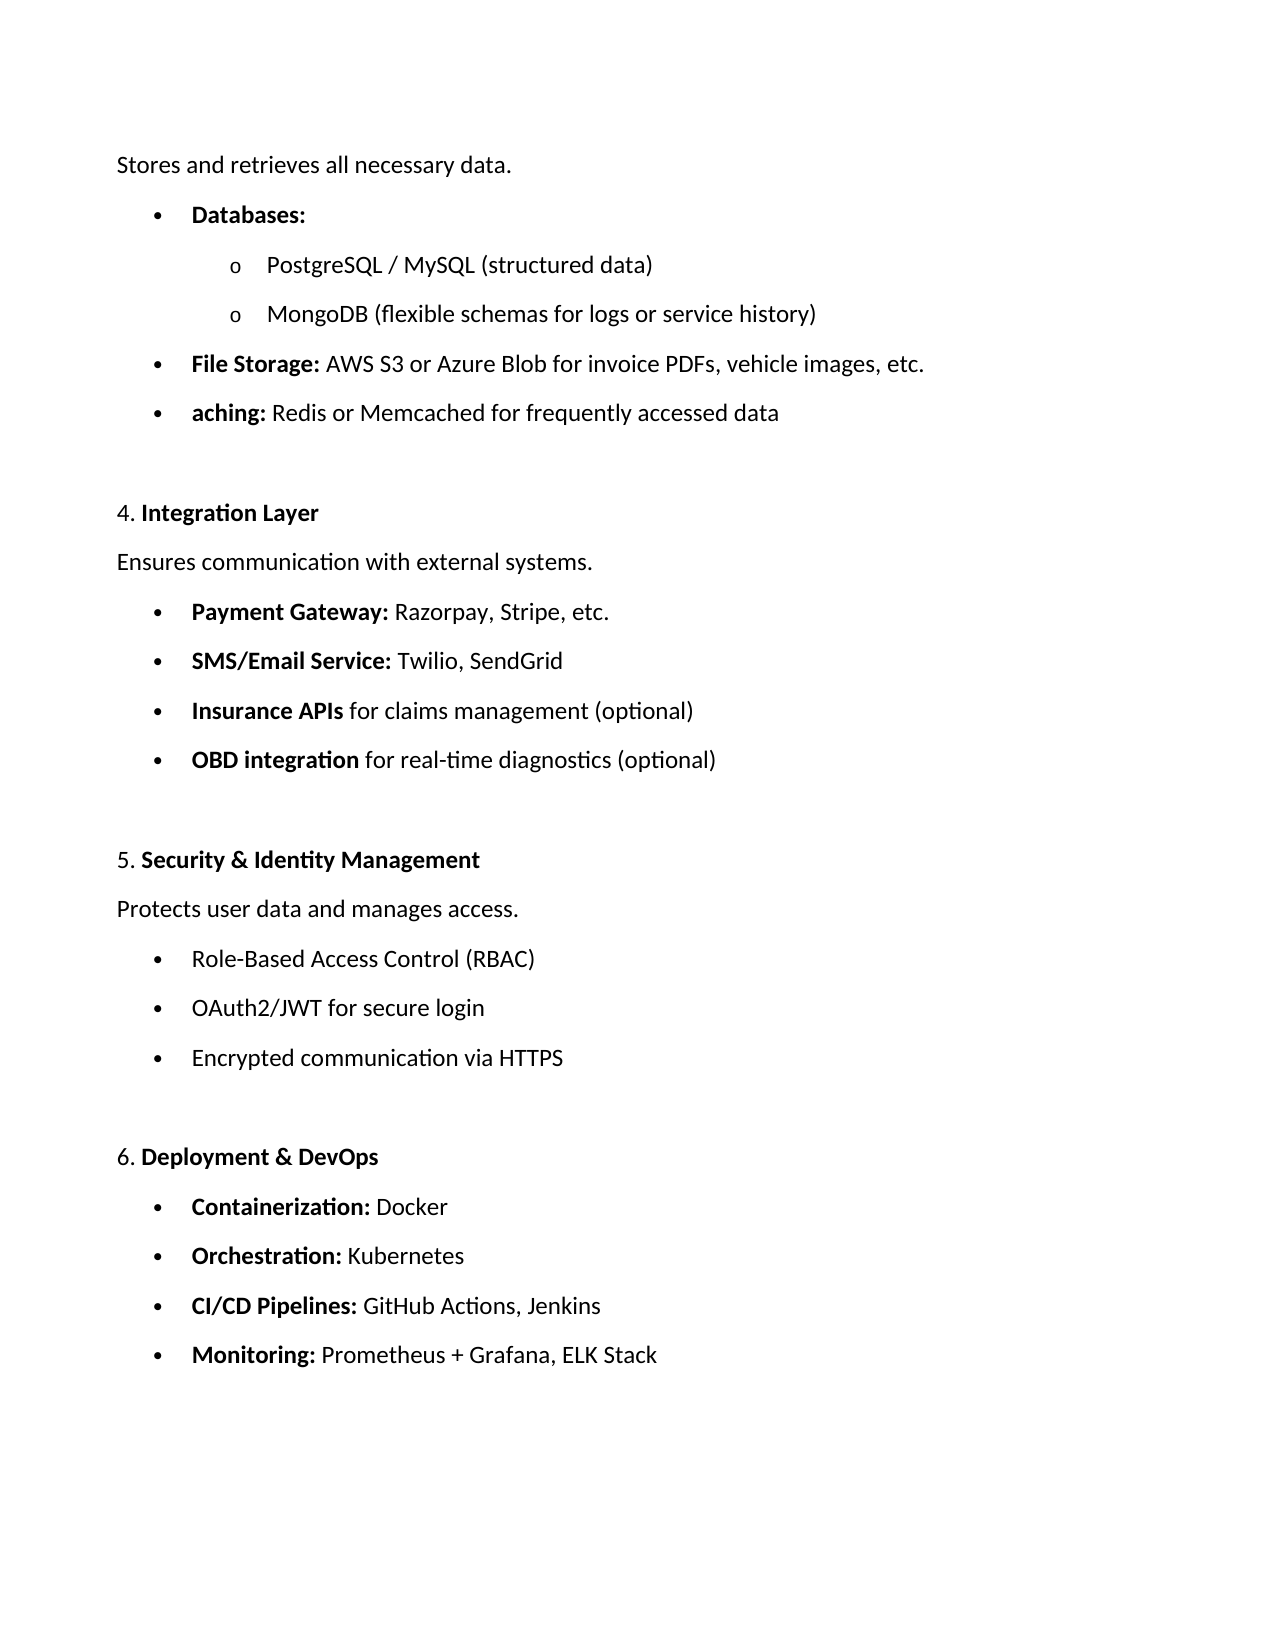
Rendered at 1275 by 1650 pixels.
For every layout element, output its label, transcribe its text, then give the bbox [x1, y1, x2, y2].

list CI/CD Pipelines: GitHub Actions, Jenkins [154, 1290, 1146, 1321]
list Orchestration: Kubernetes [154, 1241, 1146, 1271]
text Protects user data and manages access. [117, 893, 1146, 924]
list Containerization: Docker [154, 1191, 1146, 1221]
text Ensures communication with external systems. [117, 546, 1146, 577]
list Encrypted communication via HTTPS [154, 1042, 1146, 1073]
text 5. Security & Identity Management [117, 844, 1146, 874]
list OAuth2/JWT for secure login [154, 993, 1146, 1023]
list Role-Based Access Control (RBAC) [154, 943, 1146, 973]
list MongoDB (flexible schemas for logs or service history) [229, 298, 1146, 329]
list aching: Redis or Memcached for frequently accessed data [154, 398, 1146, 428]
list Payment Gateway: Razorpay, Stripe, etc. [154, 596, 1146, 626]
list Monitoring: Prometheus + Grafana, ELK Stack [154, 1340, 1146, 1370]
text 4. Integration Layer [117, 497, 1146, 527]
list PostgreSQL / MySQL (structured data) [229, 249, 1146, 279]
list Databases: [154, 199, 1146, 230]
text Stores and retrieves all necessary data. [117, 150, 1146, 180]
list Insurance APIs for claims management (optional) [154, 695, 1146, 726]
list SMS/Email Service: Twilio, SendGrid [154, 646, 1146, 676]
list File Storage: AWS S3 or Azure Blob for invoice PDFs, vehicle images, etc. [154, 348, 1146, 378]
list OBD integration for real-time diagnostics (optional) [154, 745, 1146, 775]
text 6. Deployment & DevOps [117, 1141, 1146, 1172]
